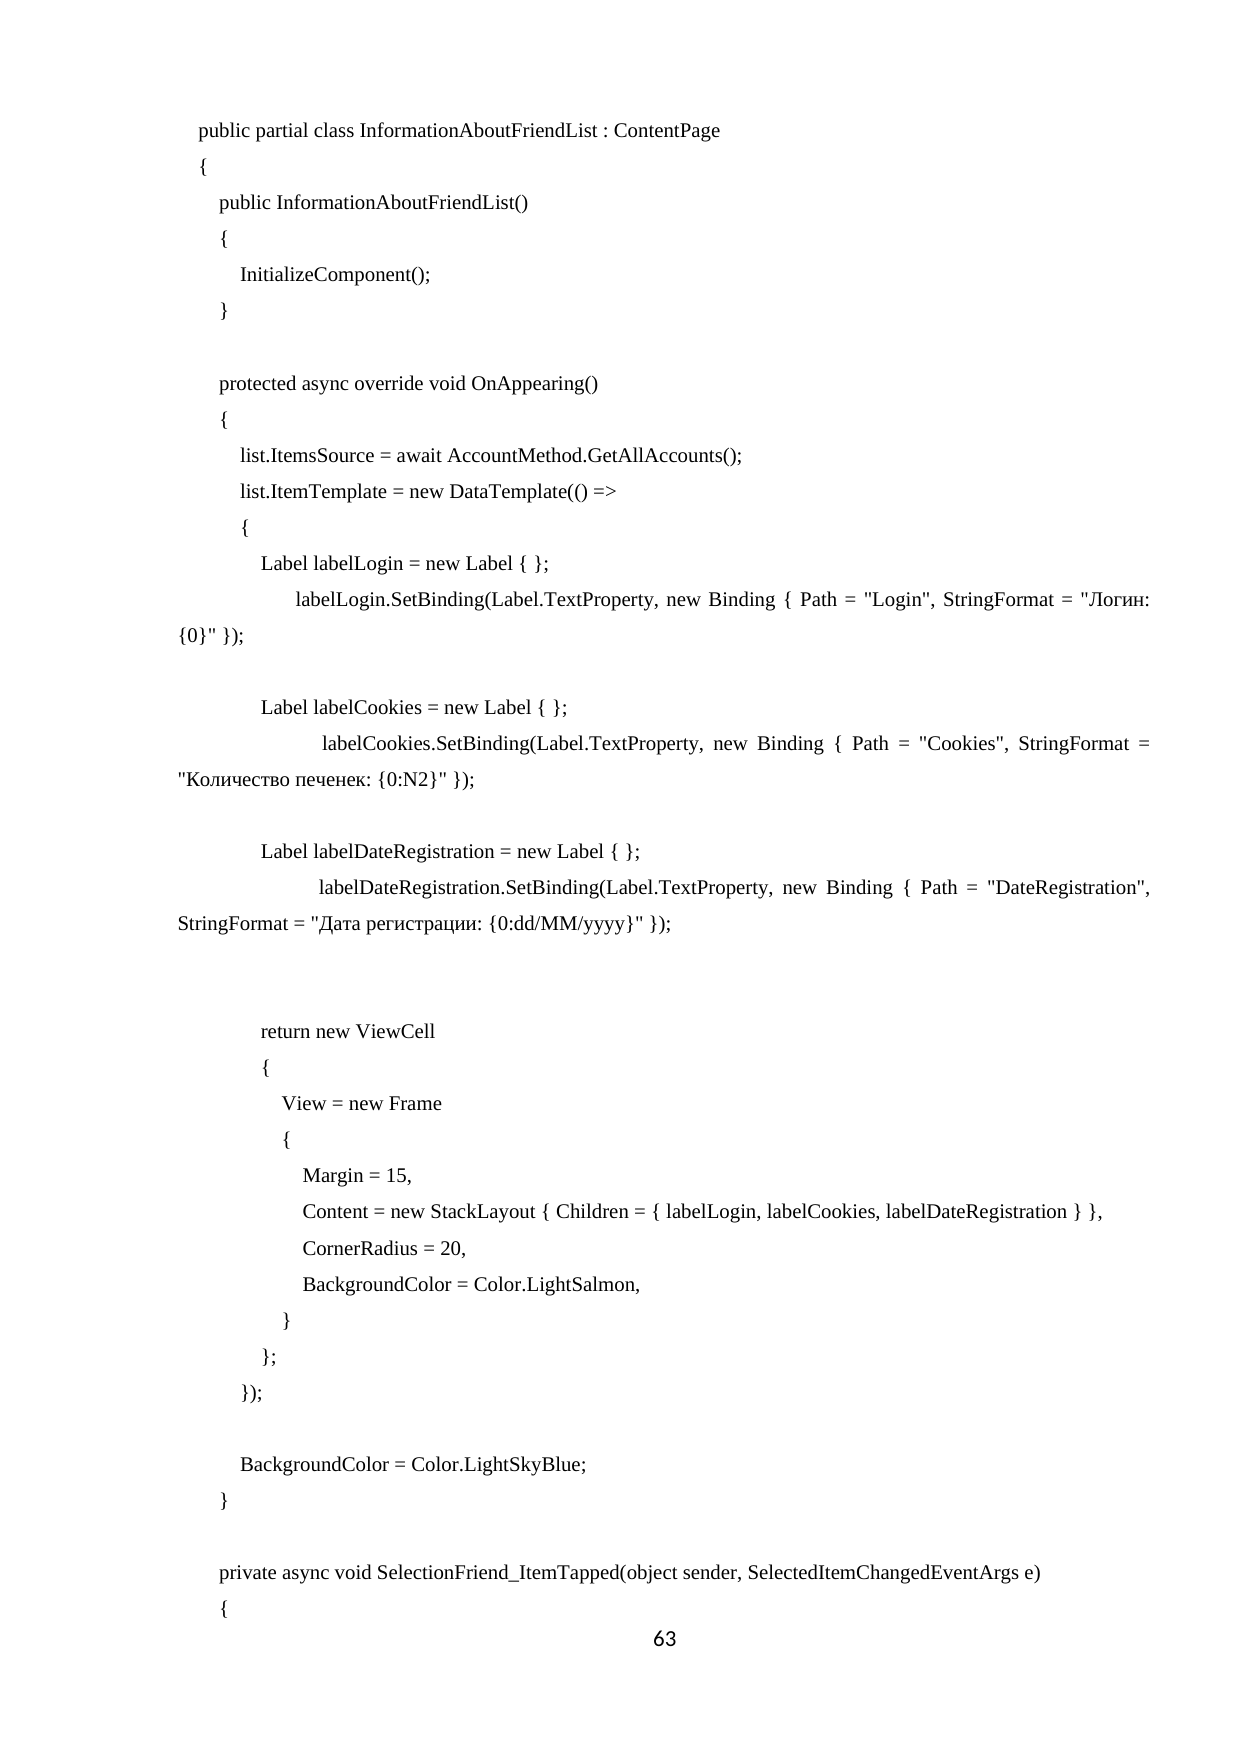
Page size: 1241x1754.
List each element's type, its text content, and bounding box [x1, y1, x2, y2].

list { [177, 1596, 1152, 1620]
list protected async override void OnAppearing() [177, 370, 1152, 394]
list Label labelCookies = new Label { }; [177, 695, 1152, 719]
list return new ViewCell [177, 1019, 1152, 1043]
list Label labelDateRegistration = new Label { }; [177, 839, 1152, 863]
list private async void SelectionFriend_ItemTapped(object sender, SelectedItemChangedEventArgs e) [177, 1560, 1152, 1584]
list list.ItemsSource = await AccountMethod.GetAllAccounts(); [177, 442, 1152, 467]
list { [177, 1127, 1152, 1151]
list InitializeComponent(); [177, 262, 1152, 286]
list { [177, 1055, 1152, 1079]
list list.ItemTemplate = new DataTemplate(() => [177, 478, 1152, 503]
list CornerRadius = 20, [177, 1235, 1152, 1259]
list labelDateRegistration.SetBinding(Label.TextProperty, new Binding { Path = "DateRegistration", StringFormat = "Дата регистрации: {0:dd/MM/yyyy}" }); [177, 875, 1152, 935]
list View = new Frame [177, 1091, 1152, 1115]
list BackgroundColor = Color.LightSkyBlue; [177, 1452, 1152, 1476]
list Content = new StackLayout { Children = { labelLogin, labelCookies, labelDateRegistration } }, [177, 1199, 1152, 1223]
list BackgroundColor = Color.LightSalmon, [177, 1271, 1152, 1296]
list public partial class InformationAboutFriendList : ContentPage [177, 118, 1152, 142]
list }; [177, 1343, 1152, 1368]
list Label labelLogin = new Label { }; [177, 551, 1152, 575]
list }); [177, 1379, 1152, 1404]
list { [177, 406, 1152, 431]
list { [177, 154, 1152, 178]
list labelLogin.SetBinding(Label.TextProperty, new Binding { Path = "Login", StringFormat = "Логин: {0}" }); [177, 587, 1152, 647]
list Margin = 15, [177, 1163, 1152, 1187]
list } [177, 298, 1152, 322]
list { [177, 226, 1152, 250]
list { [177, 514, 1152, 539]
list } [177, 1307, 1152, 1332]
list } [177, 1488, 1152, 1512]
list labelCookies.SetBinding(Label.TextProperty, new Binding { Path = "Cookies", StringFormat = "Количество печенек: {0:N2}" }); [177, 731, 1152, 791]
list public InformationAboutFriendList() [177, 190, 1152, 214]
